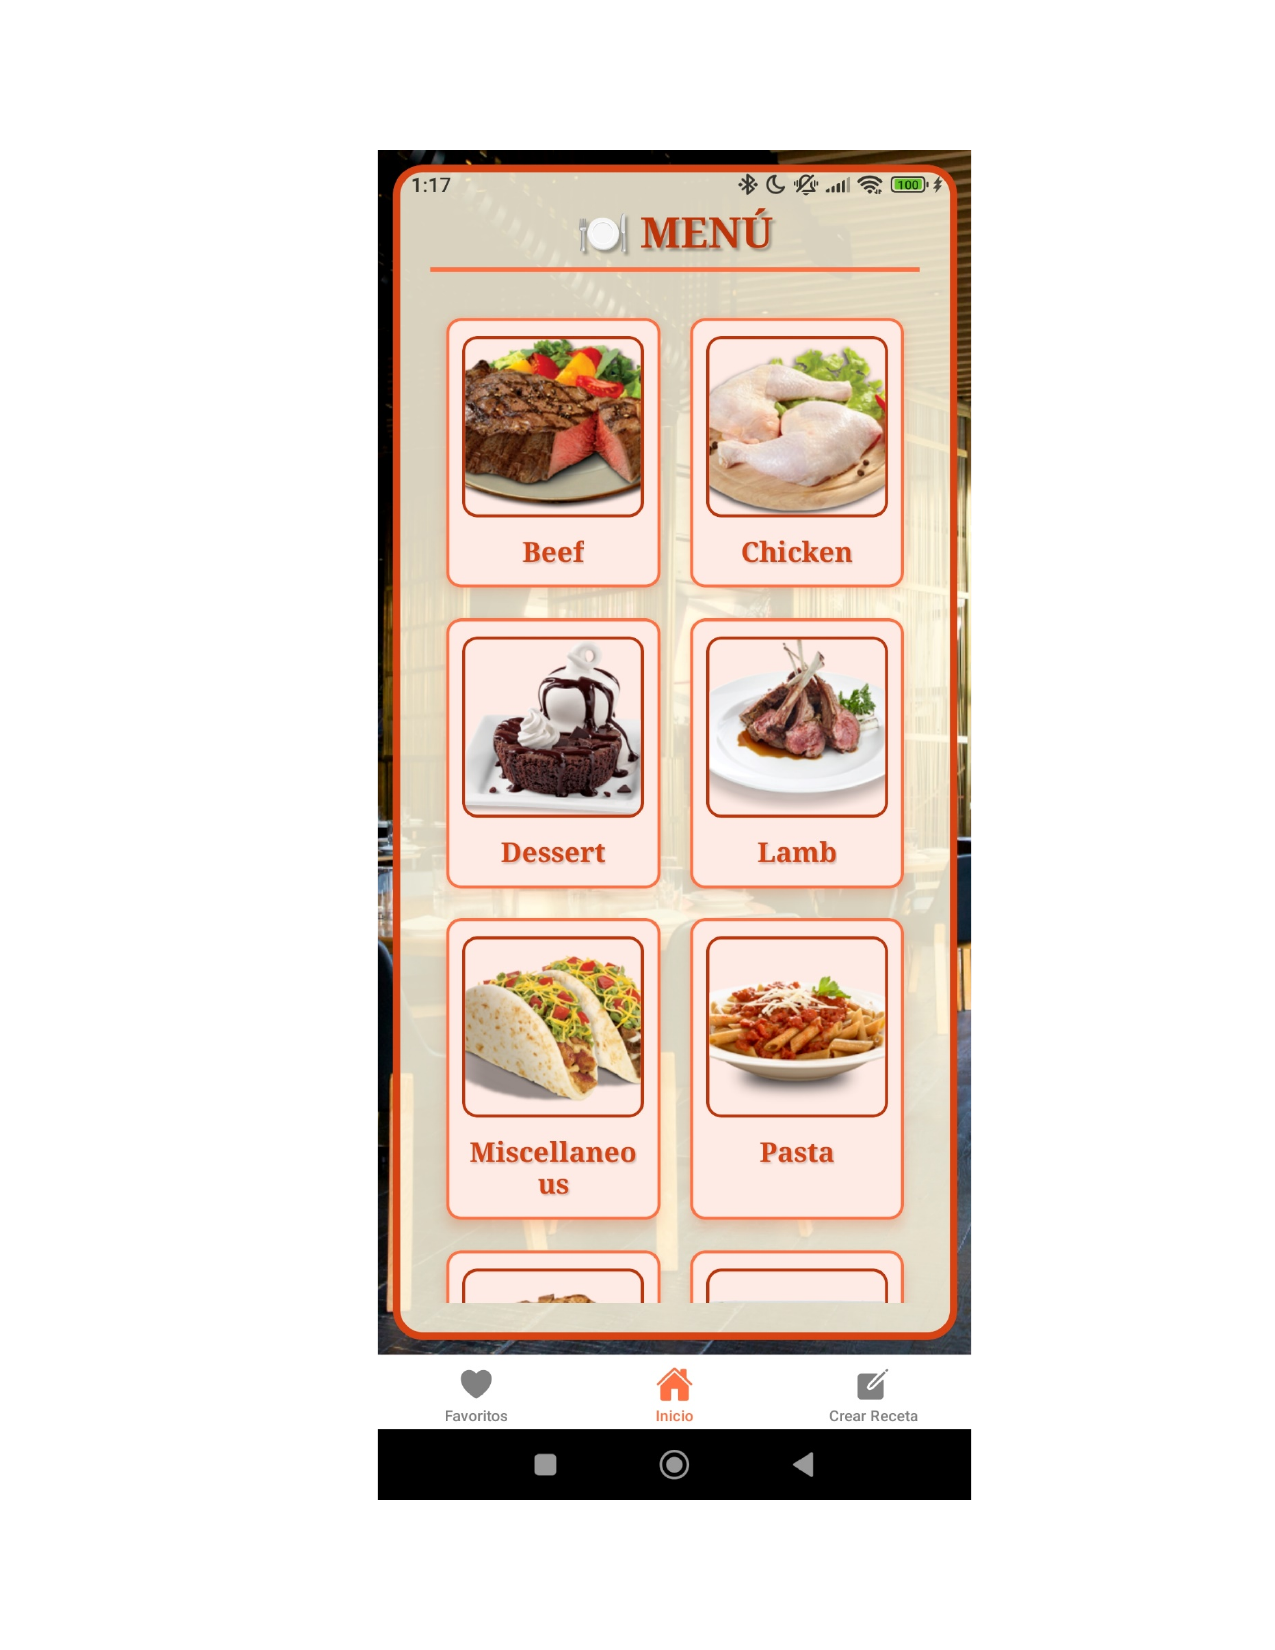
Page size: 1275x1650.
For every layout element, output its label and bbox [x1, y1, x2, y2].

picture [377, 150, 972, 1500]
